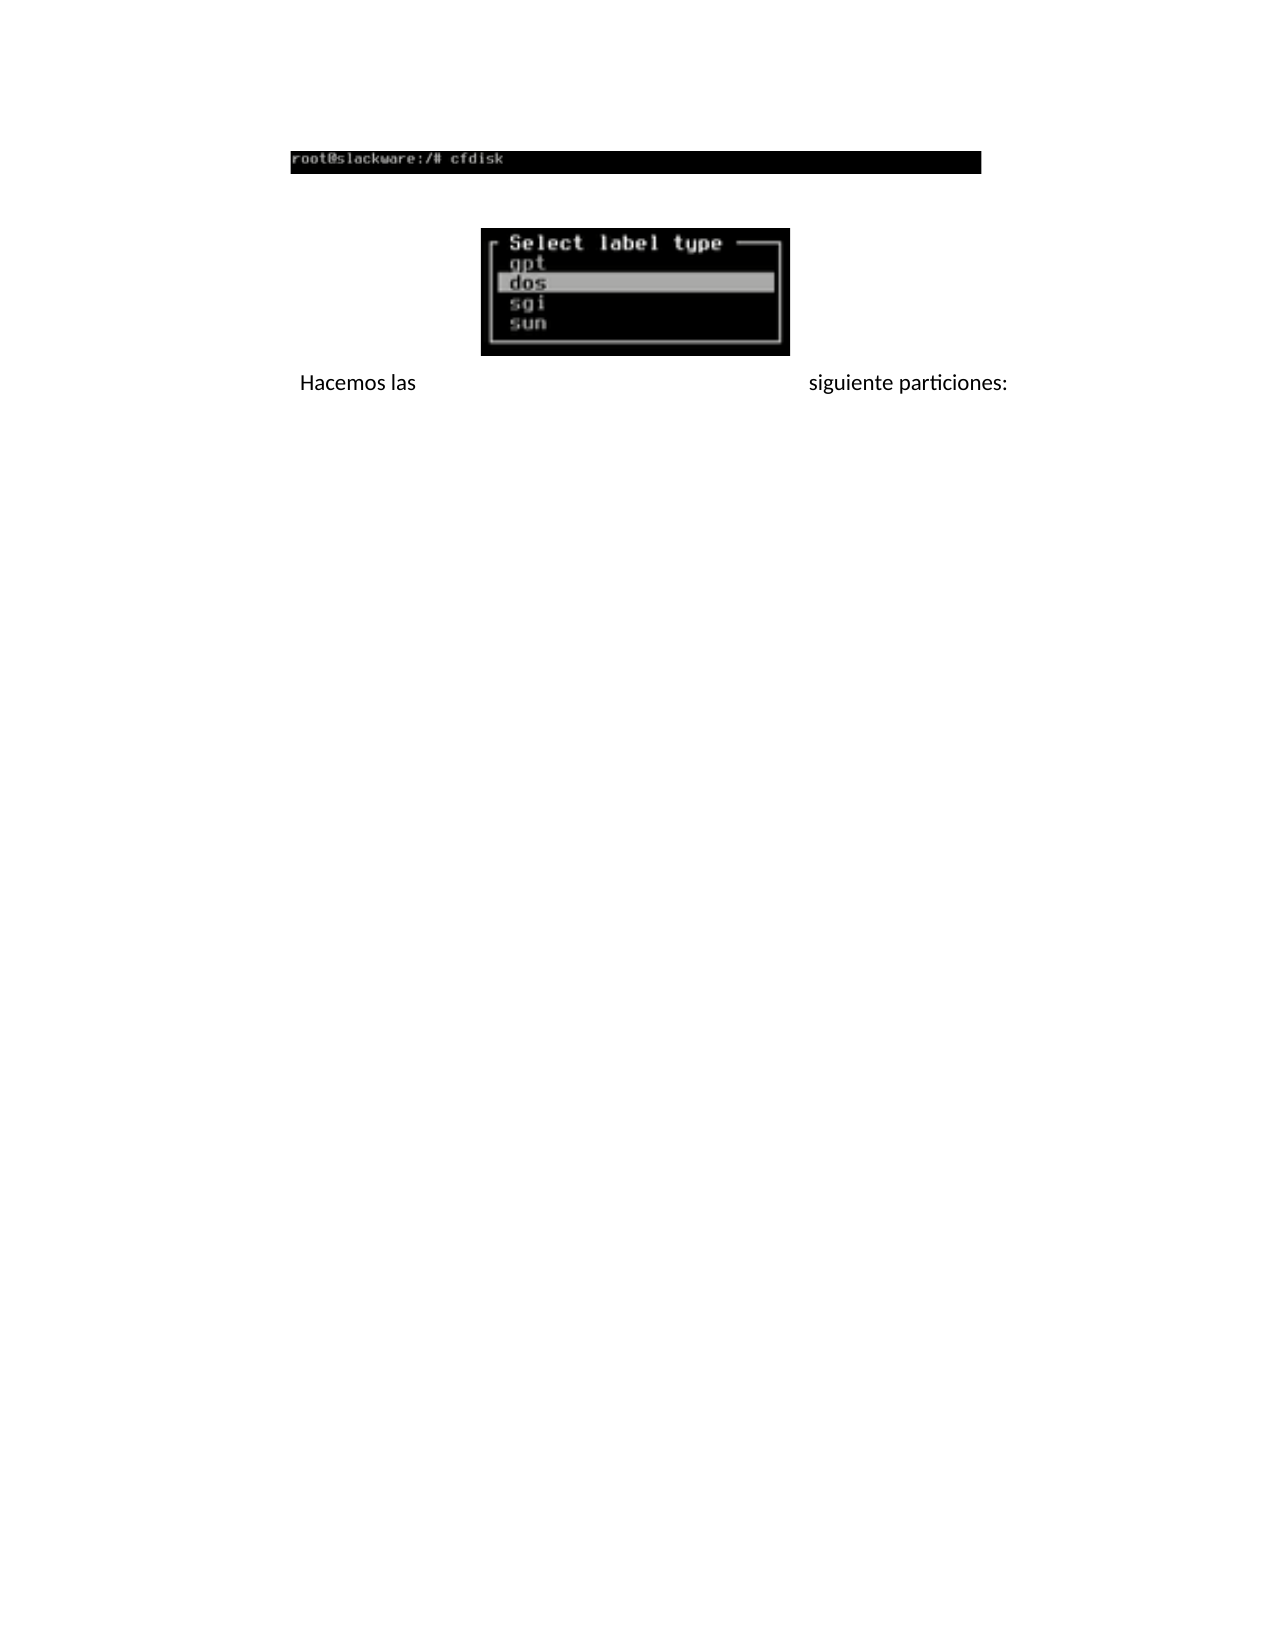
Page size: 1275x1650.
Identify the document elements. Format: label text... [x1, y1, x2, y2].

text Hacemos las siguiente particiones: [300, 368, 1125, 396]
picture [480, 228, 791, 356]
picture [290, 151, 982, 174]
